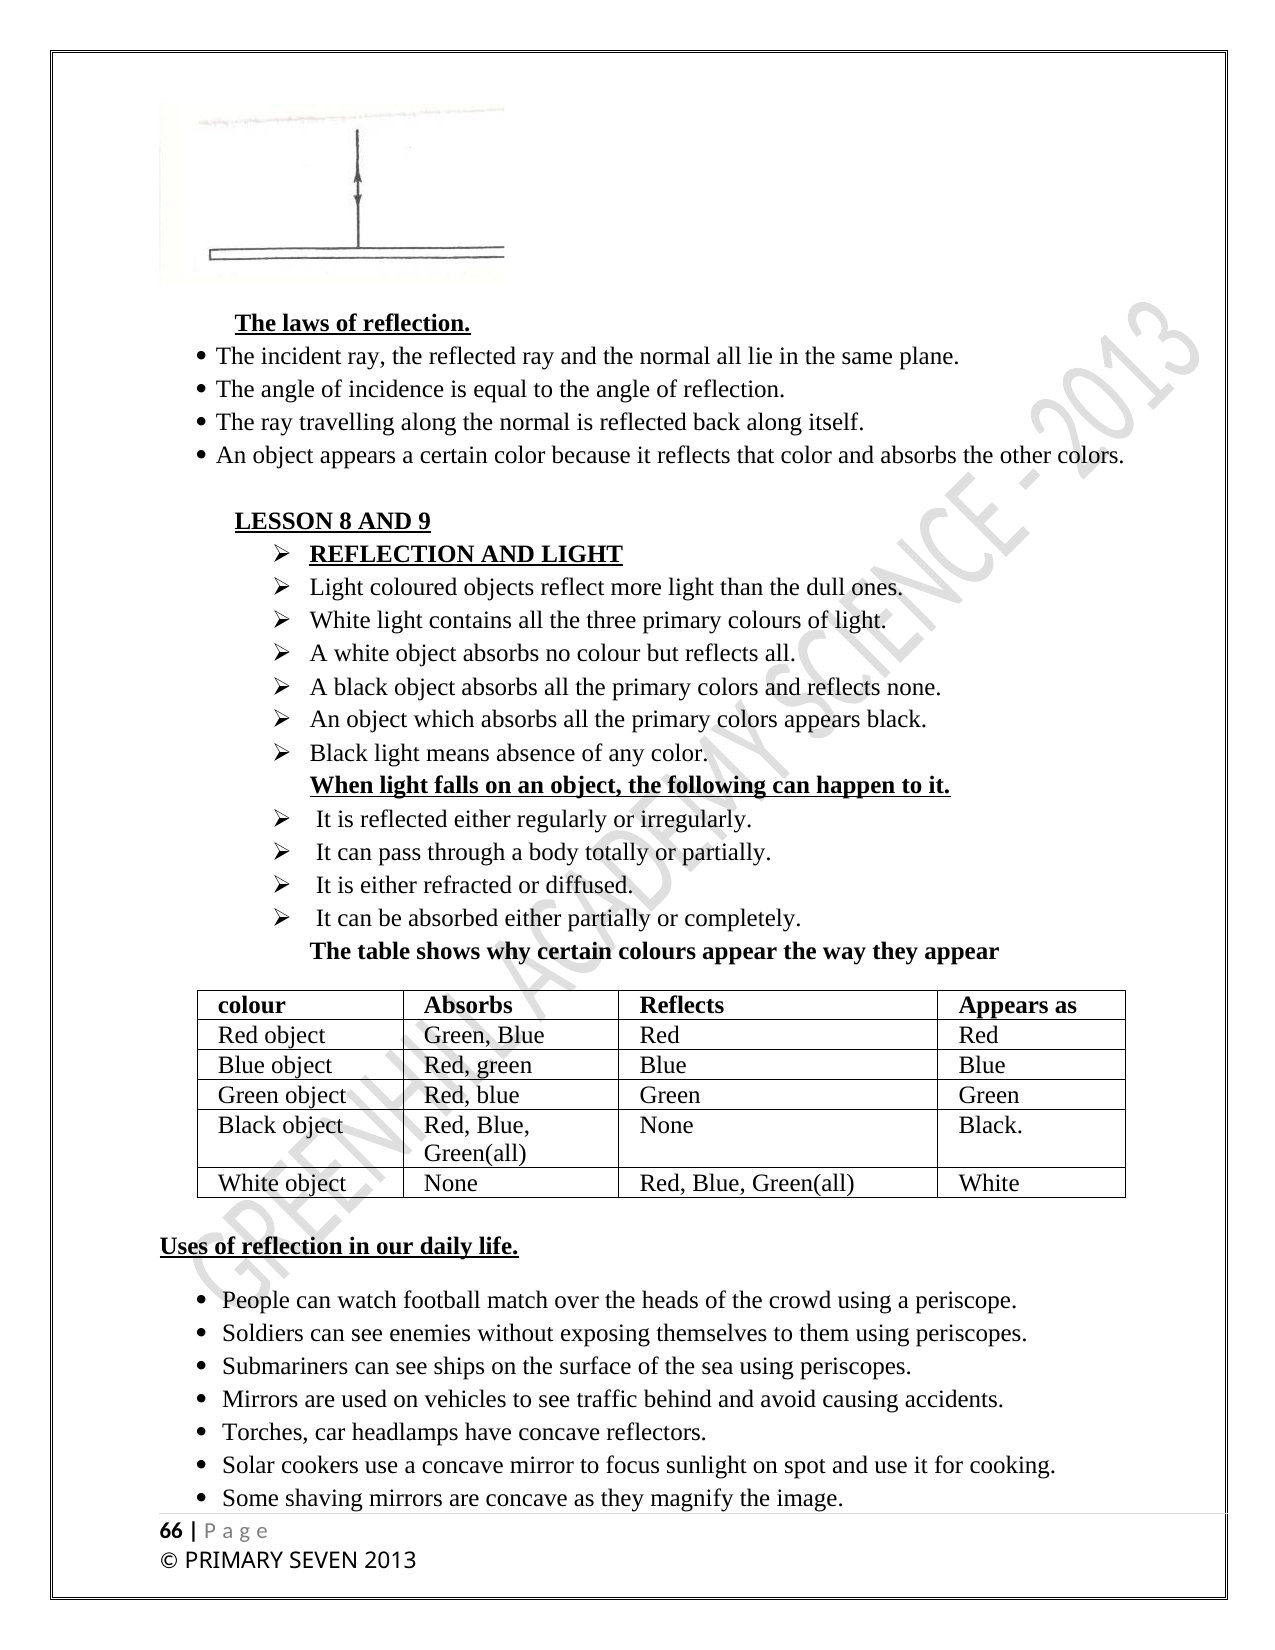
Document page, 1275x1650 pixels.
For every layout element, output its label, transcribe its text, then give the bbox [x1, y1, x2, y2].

table_cell Red, blue [404, 1080, 618, 1109]
table_cell None [404, 1168, 618, 1197]
list When light falls on an object, the following can happen to it. [309, 771, 1225, 799]
list Some shaving mirrors are concave as they magnify the image. [197, 1483, 1225, 1512]
list A black object absorbs all the primary colors and reflects none. [272, 672, 1225, 700]
table_header Absorbs [404, 991, 618, 1019]
list The ray travelling along the normal is reflected back along itself. [197, 407, 1225, 436]
list LESSON 8 AND 9 [234, 506, 1225, 535]
table_cell Blue [938, 1050, 1125, 1079]
picture [159, 103, 505, 284]
table_cell Red, green [404, 1050, 618, 1079]
list The incident ray, the reflected ray and the normal all lie in the same plane. [197, 341, 1225, 370]
table_cell Green [619, 1080, 937, 1109]
list Solar cookers use a concave mirror to focus sunlight on spot and use it for cooking. [197, 1450, 1225, 1479]
table_cell White object [198, 1168, 403, 1197]
list It can pass through a body totally or partially. [272, 837, 1225, 865]
table_cell Black. [938, 1110, 1125, 1167]
table_cell Red [938, 1020, 1125, 1049]
list Light coloured objects reflect more light than the dull ones. [272, 572, 1225, 601]
table_cell Green object [198, 1080, 403, 1109]
table_cell Green [938, 1080, 1125, 1109]
list Torches, car headlamps have concave reflectors. [197, 1417, 1225, 1446]
table_cell Black object [198, 1110, 403, 1167]
list REFLECTION AND LIGHT [272, 539, 1225, 568]
table_cell White [938, 1168, 1125, 1197]
table_header Reflects [619, 991, 937, 1019]
text Uses of reflection in our daily life. [159, 1198, 1225, 1260]
table_header colour [198, 991, 403, 1019]
list Mirrors are used on vehicles to see traffic behind and avoid causing accidents. [197, 1384, 1225, 1413]
table_cell Blue [619, 1050, 937, 1079]
list It is either refracted or diffused. [272, 870, 1225, 898]
table_cell Green, Blue [404, 1020, 618, 1049]
list An object which absorbs all the primary colors appears black. [272, 704, 1225, 733]
list Submariners can see ships on the surface of the sea using periscopes. [197, 1351, 1225, 1380]
list The angle of incidence is equal to the angle of reflection. [197, 374, 1225, 403]
list People can watch football match over the heads of the crowd using a periscope. [197, 1285, 1225, 1314]
list An object appears a certain color because it reflects that color and absorbs the other colors. [197, 440, 1225, 469]
table_cell Red object [198, 1020, 403, 1049]
table_cell None [619, 1110, 937, 1167]
table_cell Red, Blue, Green(all) [619, 1168, 937, 1197]
list White light contains all the three primary colours of light. [272, 606, 1225, 634]
table_cell Blue object [198, 1050, 403, 1079]
list A white object absorbs no colour but reflects all. [272, 638, 1225, 667]
list The laws of reflection. [234, 308, 1225, 337]
list It can be absorbed either partially or completely. The table shows why certain colours appear the way they appear [272, 903, 1225, 964]
list It is reflected either regularly or irregularly. [272, 804, 1225, 832]
table_cell Red, Blue, Green(all) [404, 1110, 618, 1167]
table_cell Red [619, 1020, 937, 1049]
table_header Appears as [938, 991, 1125, 1019]
list Black light means absence of any color. [272, 738, 1225, 766]
list Soldiers can see enemies without exposing themselves to them using periscopes. [197, 1318, 1225, 1347]
